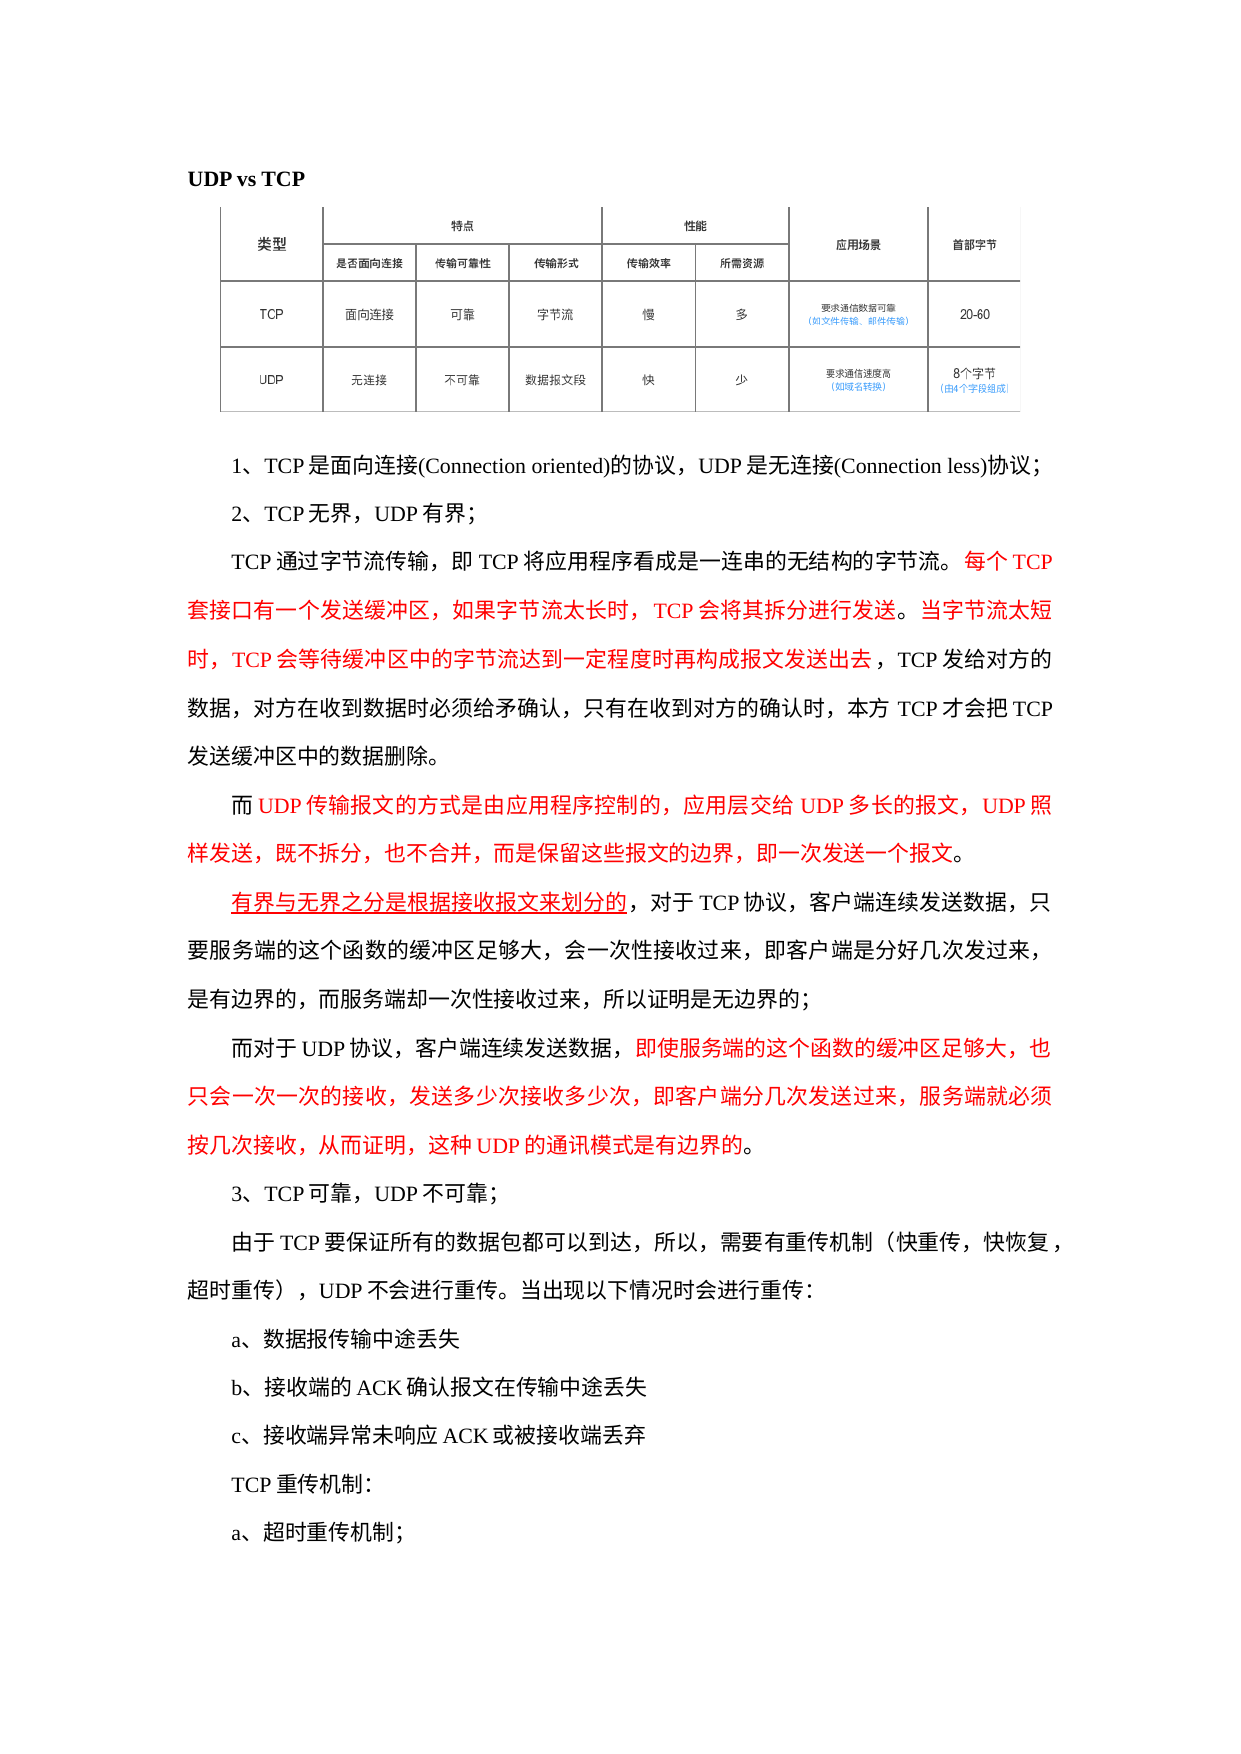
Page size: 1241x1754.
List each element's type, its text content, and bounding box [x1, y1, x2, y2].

text 有界与无界之分是根据接收报文来划分的，对于TCP协议，客户端连续发送数据，只要服务端的这个函数的缓冲区足够大，会一次性接收过来，即客户端是分好几次发过来，是有边界的，而服务端却一次性接收过来，所以证明是无边界的； [187, 884, 1053, 1014]
text TCP通过字节流传输，即TCP将应用程序看成是一连串的无结构的字节流。每个TCP套接口有一个发送缓冲区，如果字节流太长时，TCP会将其拆分进行发送。当字节流太短时，TCP会等待缓冲区中的字节流达到一定程度时再构成报文发送出去，TCP发给对方的数据，对方在收到数据时必须给矛确认，只有在收到对方的确认时，本方TCP才会把TCP发送缓冲区中的数据删除。 [187, 544, 1053, 771]
list 由于TCP要保证所有的数据包都可以到达，所以，需要有重传机制（快重传，快恢复，超时重传），UDP不会进行重传。当出现以下情况时会进行重传： [187, 1224, 1053, 1306]
list TCP重传机制： [187, 1466, 1053, 1499]
list 超时重传机制； [187, 1515, 1053, 1547]
list 接收端异常未响应ACK或被接收端丢弃 [187, 1418, 1053, 1451]
list 接收端的ACK确认报文在传输中途丢失 [187, 1370, 1053, 1402]
picture [220, 207, 1021, 412]
list 数据报传输中途丢失 [187, 1321, 1053, 1354]
text 而UDP传输报文的方式是由应用程序控制的，应用层交给UDP多长的报文，UDP照样发送，既不拆分，也不合并，而是保留这些报文的边界，即一次发送一个报文。 [187, 787, 1053, 868]
text 1、TCP是面向连接(Connection oriented)的协议，UDP是无连接(Connection less)协议； [187, 447, 1053, 480]
subtitle UDP vs TCP [187, 162, 1053, 194]
text 而对于UDP协议，客户端连续发送数据，即使服务端的这个函数的缓冲区足够大，也只会一次一次的接收，发送多少次接收多少次，即客户端分几次发送过来，服务端就必须按几次接收，从而证明，这种UDP的通讯模式是有边界的。 [187, 1030, 1053, 1160]
list TCP可靠，UDP不可靠； [187, 1176, 1053, 1208]
text 2、TCP无界，UDP有界； [187, 496, 1053, 528]
